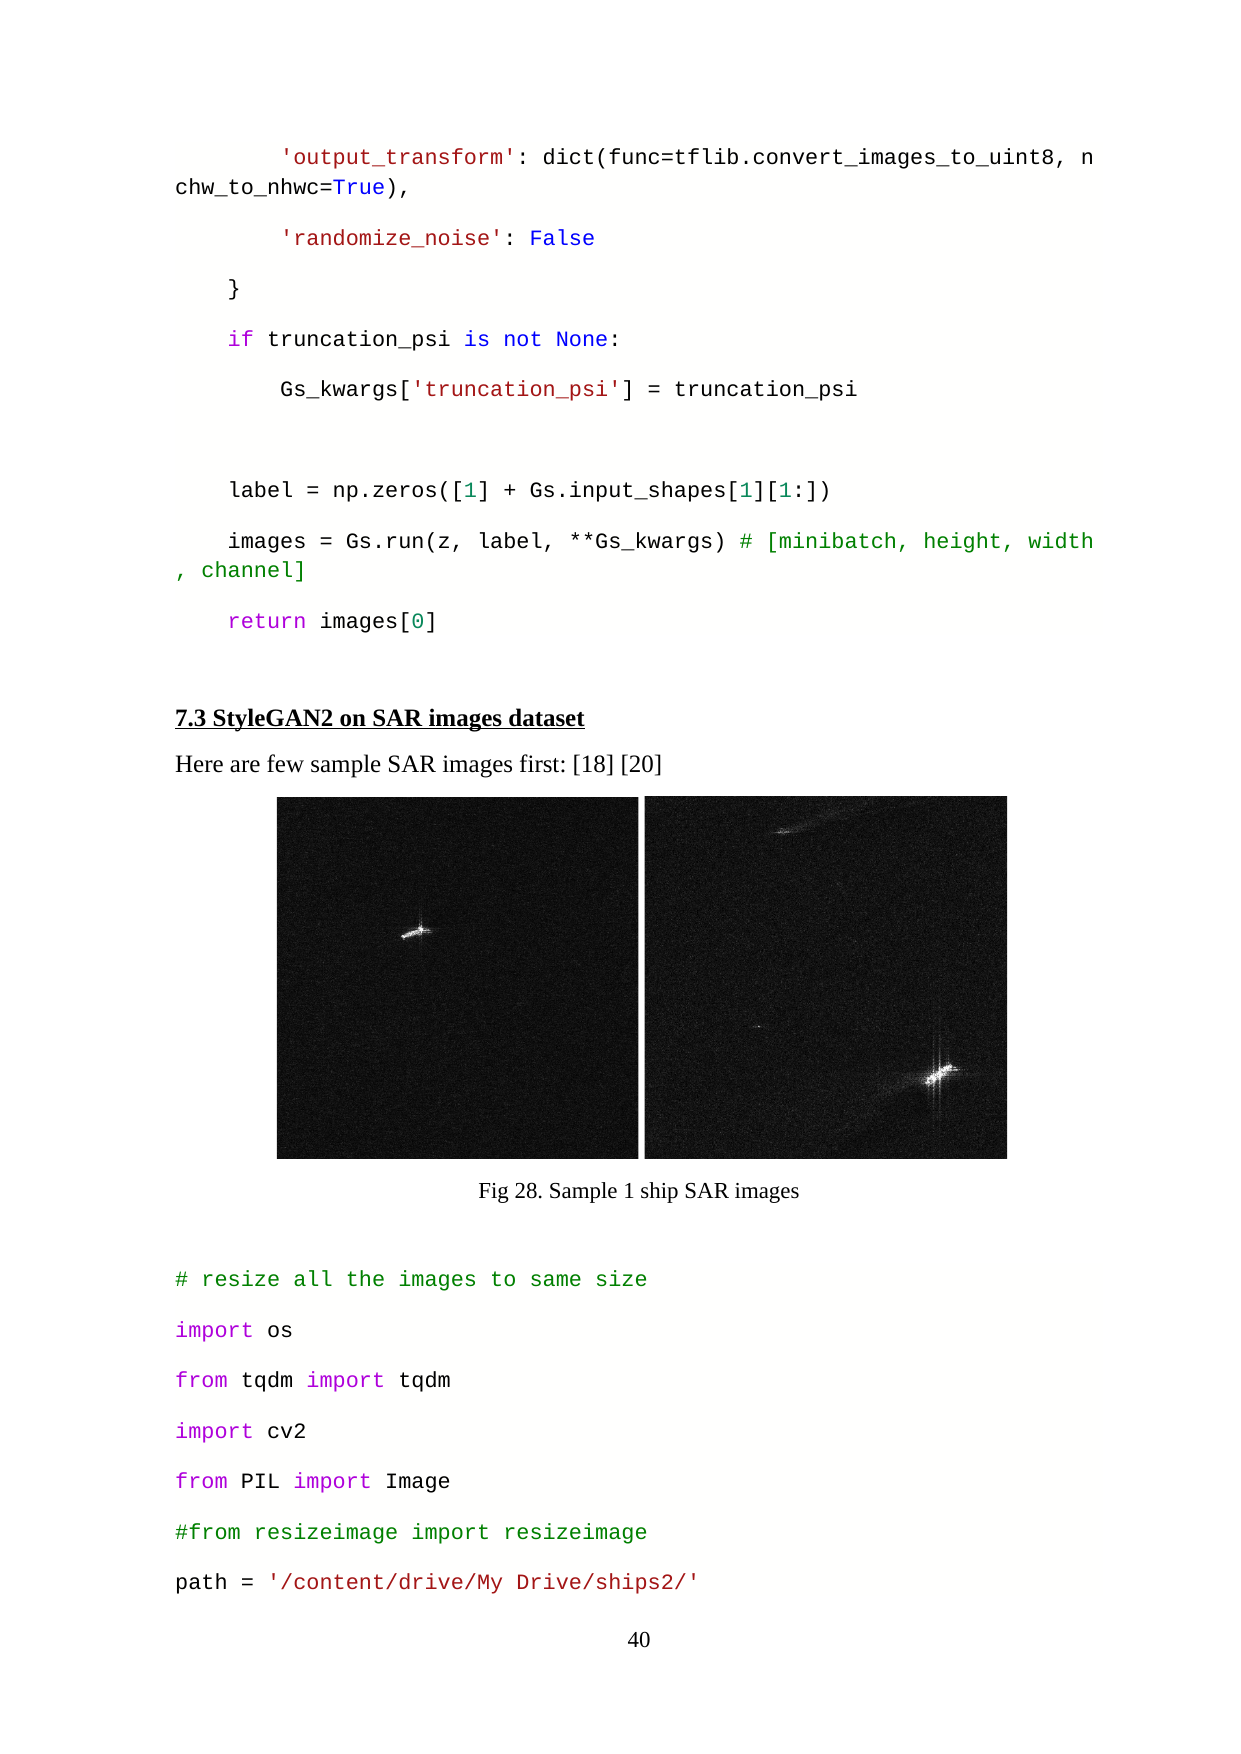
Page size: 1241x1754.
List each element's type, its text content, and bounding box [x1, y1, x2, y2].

text } [175, 272, 1103, 302]
text images = Gs.run(z, label, **Gs_kwargs) # [minibatch, height, width, channel] [175, 525, 1103, 584]
text label = np.zeros([1] + Gs.input_shapes[1][1:]) [175, 474, 1103, 504]
picture [644, 796, 1008, 1159]
text return images[0] [175, 605, 1103, 635]
text #from resizeimage import resizeimage [175, 1516, 1103, 1546]
text 'randomize_noise': False [175, 222, 1103, 252]
text from PIL import Image [175, 1465, 1103, 1495]
text import cv2 [175, 1415, 1103, 1444]
text Fig 28. Sample 1 ship SAR images [175, 1177, 1103, 1203]
text path = '/content/drive/My Drive/ships2/' [175, 1566, 1103, 1596]
text from tqdm import tqdm [175, 1364, 1103, 1394]
text Here are few sample SAR images first: [18] [20] [175, 749, 1103, 778]
picture [276, 797, 639, 1159]
text Gs_kwargs['truncation_psi'] = truncation_psi [175, 373, 1103, 403]
text import os [175, 1314, 1103, 1343]
text if truncation_psi is not None: [175, 323, 1103, 353]
text 7.3 StyleGAN2 on SAR images dataset [175, 703, 1103, 731]
text # resize all the images to same size [175, 1263, 1103, 1293]
text 'output_transform': dict(func=tflib.convert_images_to_uint8, nchw_to_nhwc=True), [175, 142, 1103, 201]
